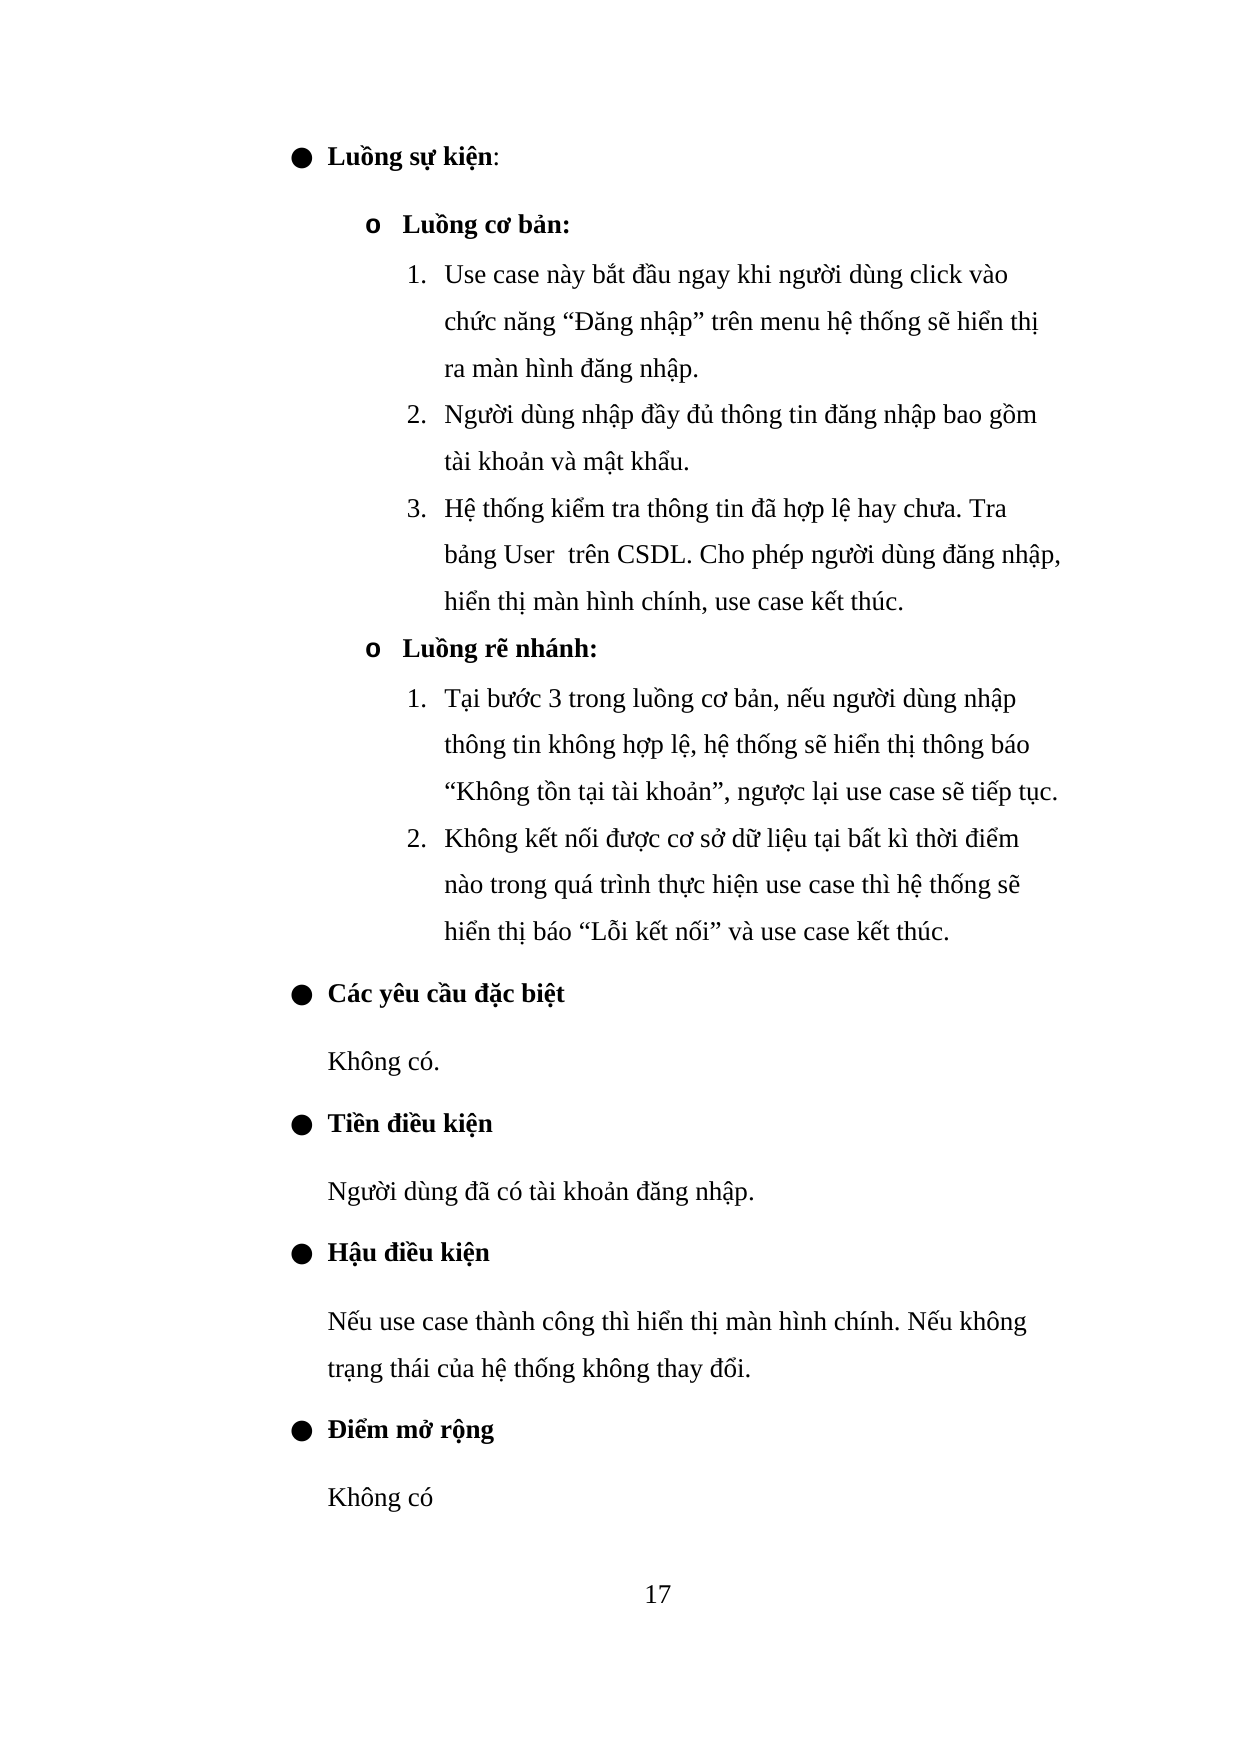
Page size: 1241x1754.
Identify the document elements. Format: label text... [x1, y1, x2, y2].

text Không có [327, 1482, 1063, 1513]
text Nếu use case thành công thì hiển thị màn hình chính. Nếu không trạng thái của hệ thống không thay đổi. [327, 1305, 1063, 1383]
text Người dùng đã có tài khoản đăng nhập. [327, 1175, 1063, 1206]
list Luồng cơ bản: [365, 208, 1063, 242]
list Hậu điều kiện [290, 1222, 1063, 1277]
list Tiền điều kiện [290, 1092, 1063, 1147]
list Tại bước 3 trong luồng cơ bản, nếu người dùng nhập thông tin không hợp lệ, hệ thống sẽ hiển thị thông báo “Không tồn tại tài khoản”, ngược lại use case sẽ tiếp tục. [407, 682, 1063, 806]
list Điểm mở rộng [290, 1398, 1063, 1454]
list Hệ thống kiểm tra thông tin đã hợp lệ hay chưa. Tra bảng User trên CSDL. Cho phép người dùng đăng nhập, hiển thị màn hình chính, use case kết thúc. [407, 492, 1063, 616]
text Không có. [327, 1045, 1063, 1076]
list Không kết nối được cơ sở dữ liệu tại bất kì thời điểm nào trong quá trình thực hiện use case thì hệ thống sẽ hiển thị báo “Lỗi kết nối” và use case kết thúc. [407, 822, 1063, 946]
list Use case này bắt đầu ngay khi người dùng click vào chức năng “Đăng nhập” trên menu hệ thống sẽ hiển thị ra màn hình đăng nhập. [407, 258, 1063, 383]
list Người dùng nhập đầy đủ thông tin đăng nhập bao gồm tài khoản và mật khẩu. [407, 398, 1063, 476]
list Các yêu cầu đặc biệt [290, 962, 1063, 1017]
list Luồng rẽ nhánh: [365, 632, 1063, 665]
list Luồng sự kiện: [290, 125, 1063, 181]
